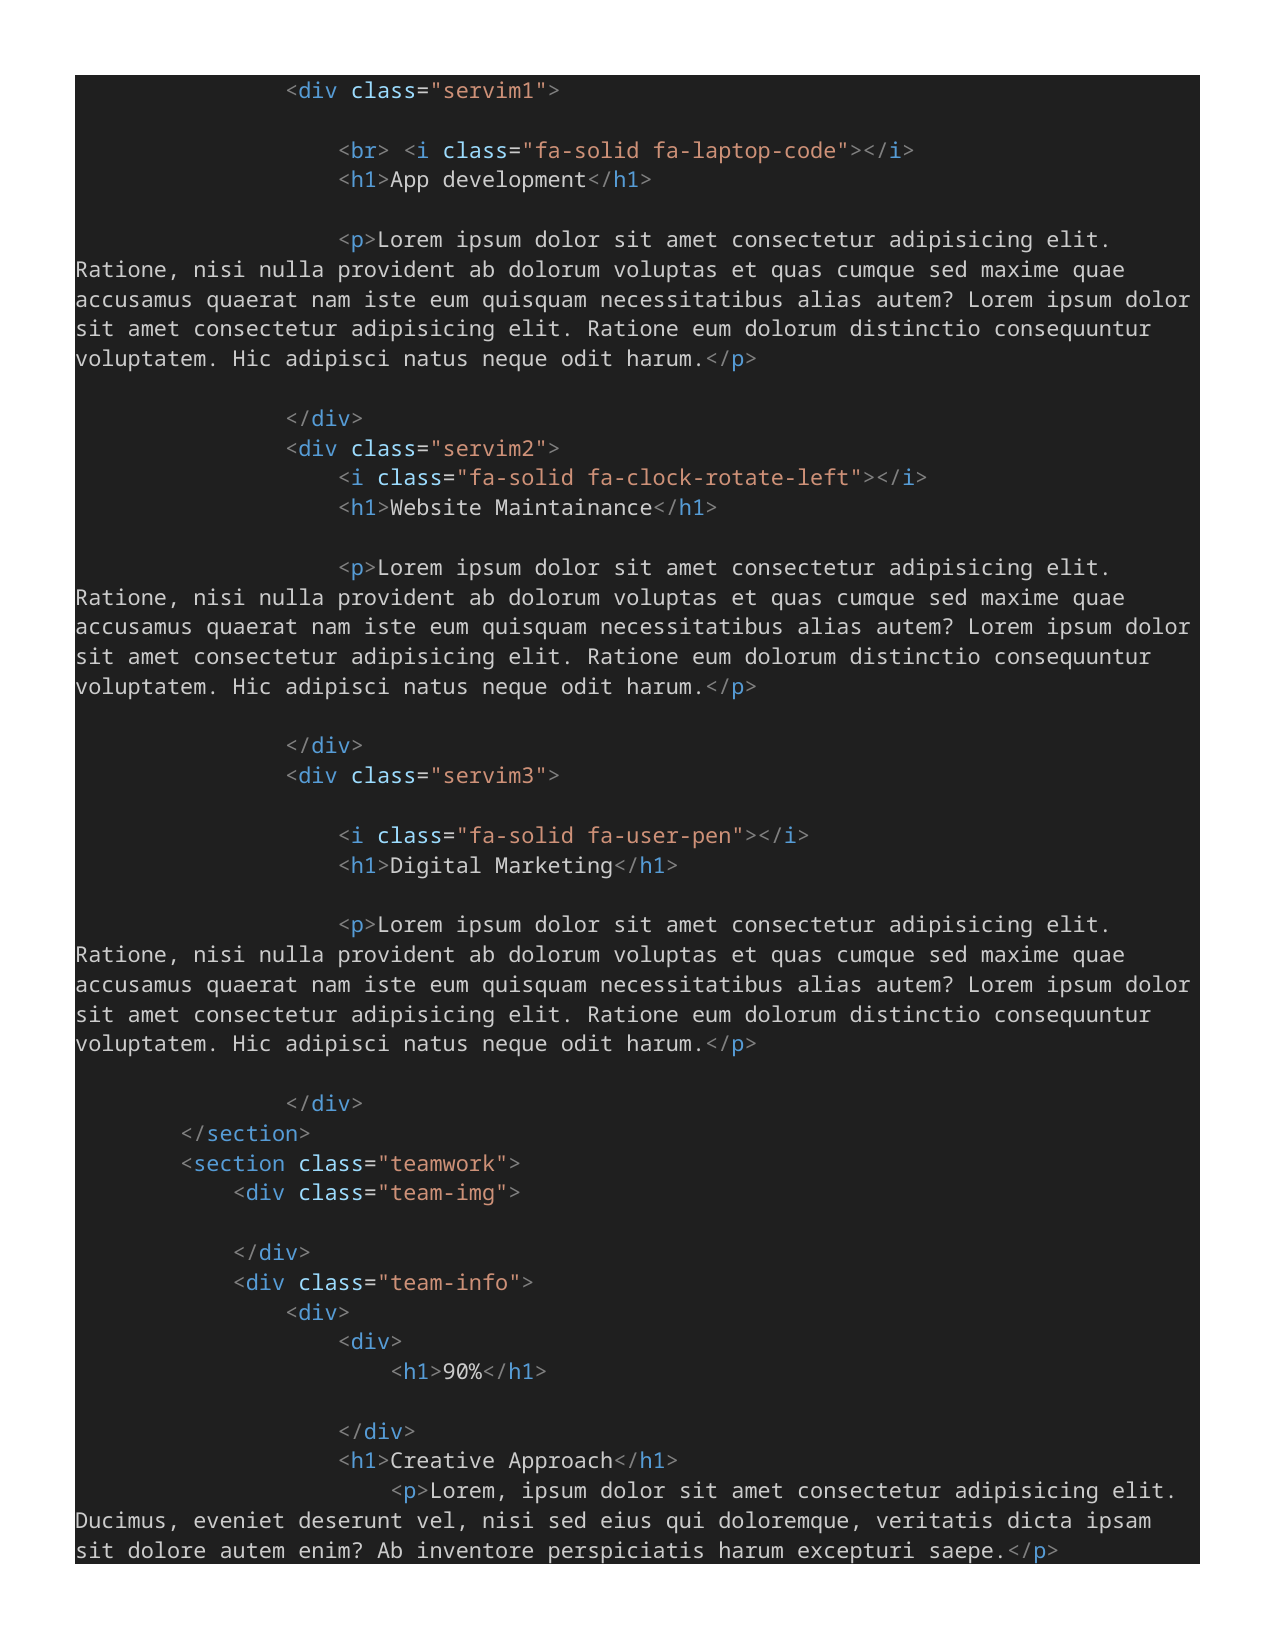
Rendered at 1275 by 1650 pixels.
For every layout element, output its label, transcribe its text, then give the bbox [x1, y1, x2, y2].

text <h1>Website Maintainance</h1> [75, 492, 1200, 522]
text <div> [75, 1326, 1200, 1356]
text <p>Lorem ipsum dolor sit amet consectetur adipisicing elit. Ratione, nisi nulla provident ab dolorum voluptas et quas cumque sed maxime quae accusamus quaerat nam iste eum quisquam necessitatibus alias autem? Lorem ipsum dolor sit amet consectetur adipisicing elit. Ratione eum dolorum distinctio consequuntur voluptatem. Hic adipisci natus neque odit harum.</p> [75, 224, 1200, 373]
text <div class="team-info"> [75, 1267, 1200, 1296]
text <div class="team-img"> [75, 1177, 1200, 1207]
text </div> [75, 1237, 1200, 1267]
text </div> [75, 1088, 1200, 1118]
text <div class="servim2"> [75, 432, 1200, 462]
text <i class="fa-solid fa-clock-rotate-left"></i> [75, 462, 1200, 492]
text <h1>Creative Approach</h1> [75, 1445, 1200, 1475]
text <br> <i class="fa-solid fa-laptop-code"></i> [75, 134, 1200, 164]
text <div class="servim3"> [75, 760, 1200, 790]
text <p>Lorem ipsum dolor sit amet consectetur adipisicing elit. Ratione, nisi nulla provident ab dolorum voluptas et quas cumque sed maxime quae accusamus quaerat nam iste eum quisquam necessitatibus alias autem? Lorem ipsum dolor sit amet consectetur adipisicing elit. Ratione eum dolorum distinctio consequuntur voluptatem. Hic adipisci natus neque odit harum.</p> [75, 552, 1200, 701]
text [75, 1475, 1200, 1564]
text <p>Lorem ipsum dolor sit amet consectetur adipisicing elit. Ratione, nisi nulla provident ab dolorum voluptas et quas cumque sed maxime quae accusamus quaerat nam iste eum quisquam necessitatibus alias autem? Lorem ipsum dolor sit amet consectetur adipisicing elit. Ratione eum dolorum distinctio consequuntur voluptatem. Hic adipisci natus neque odit harum.</p> [75, 909, 1200, 1058]
text </div> [75, 403, 1200, 432]
text <i class="fa-solid fa-user-pen"></i> [75, 820, 1200, 849]
text </section> [75, 1118, 1200, 1147]
text </div> [75, 730, 1200, 760]
text <section class="teamwork"> [75, 1147, 1200, 1177]
text <h1>90%</h1> [75, 1356, 1200, 1386]
text <h1>Digital Marketing</h1> [75, 849, 1200, 879]
text <div class="servim1"> [75, 75, 1200, 105]
text <div> [75, 1296, 1200, 1326]
text <h1>App development</h1> [75, 164, 1200, 194]
text </div> [75, 1416, 1200, 1445]
